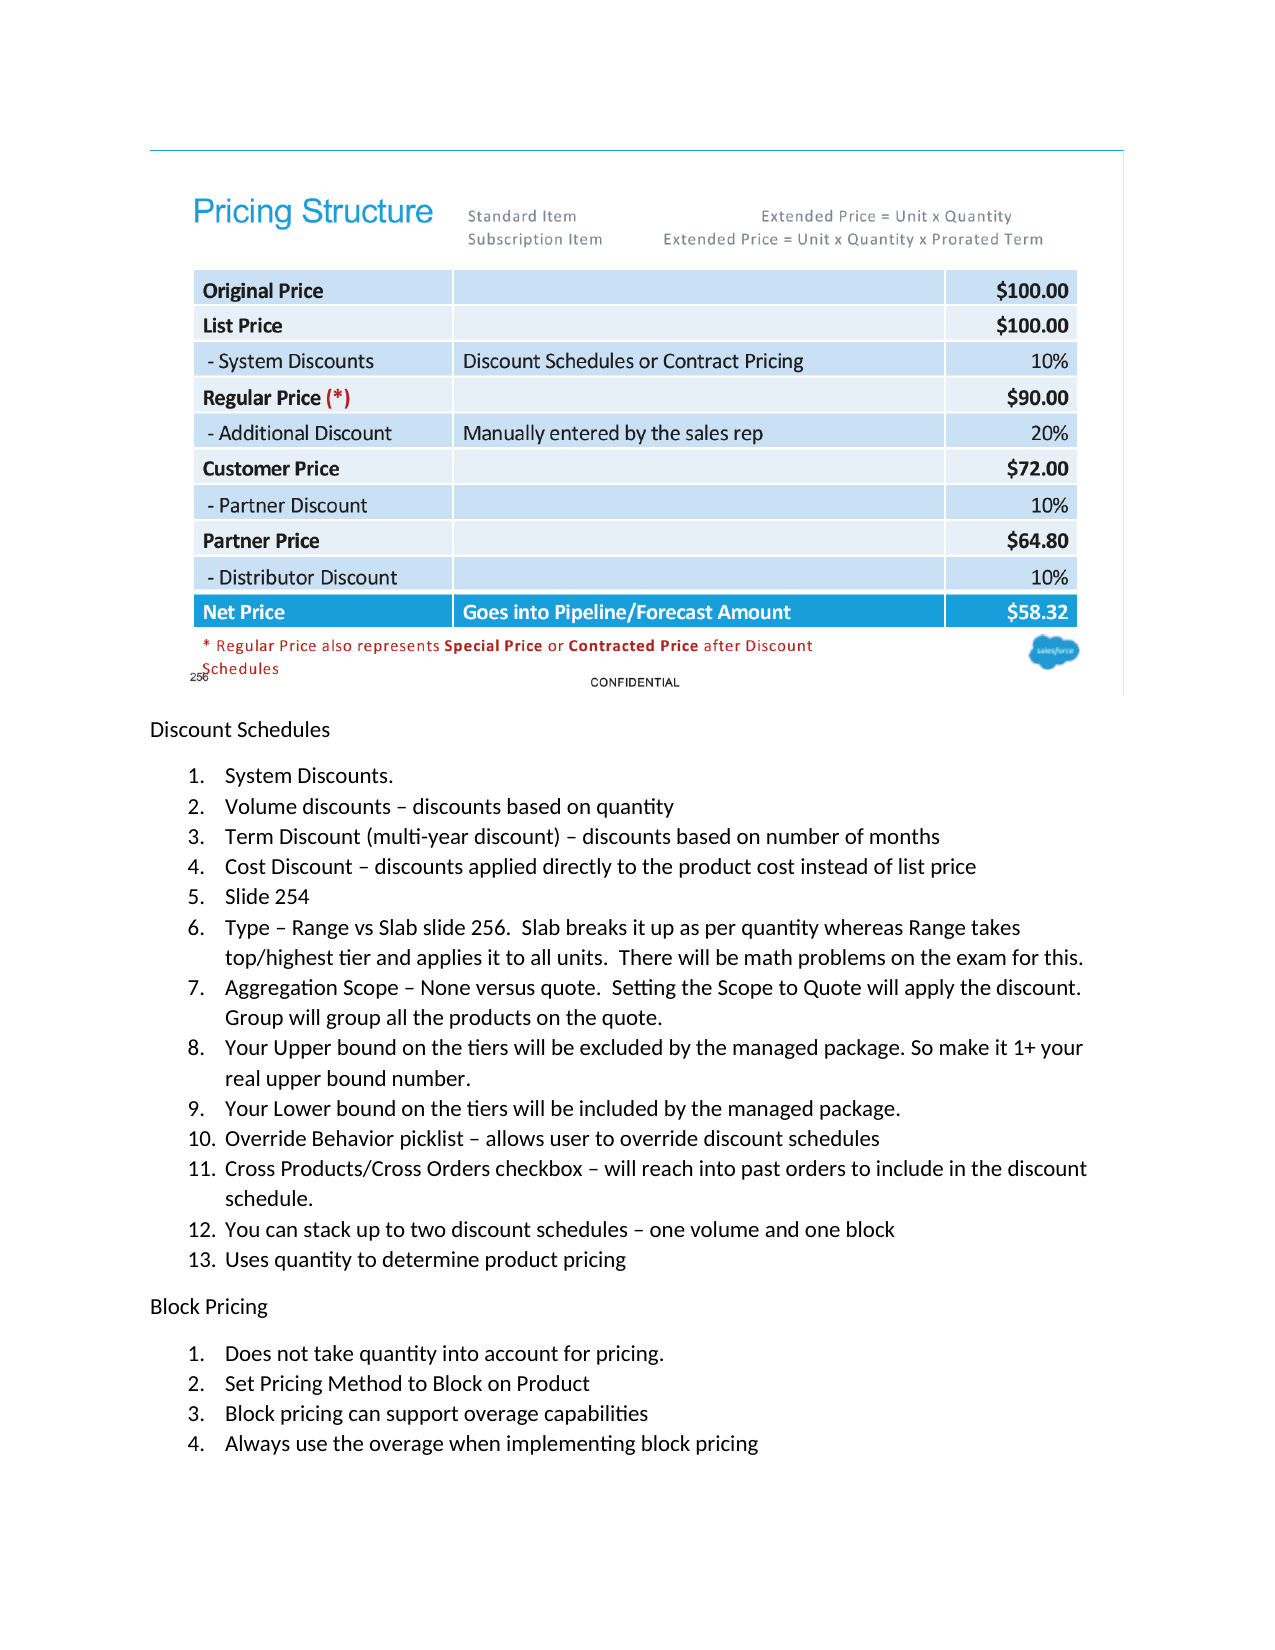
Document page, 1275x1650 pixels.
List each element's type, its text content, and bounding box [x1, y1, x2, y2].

list Cost Discount – discounts applied directly to the product cost instead of list price [187, 852, 1125, 880]
list Your Upper bound on the tiers will be excluded by the managed package. So make it 1+ your real upper bound number. [187, 1033, 1125, 1092]
list Set Pricing Method to Block on Product [187, 1369, 1125, 1397]
list Does not take quantity into account for pricing. [187, 1339, 1125, 1367]
list Slide 254 [187, 882, 1125, 910]
text Block Pricing [150, 1292, 1125, 1320]
text Discount Schedules [150, 715, 1125, 743]
list Aggregation Scope – None versus quote. Setting the Scope to Quote will apply the discount. Group will group all the products on the quote. [187, 973, 1125, 1031]
list Term Discount (multi-year discount) – discounts based on number of months [187, 822, 1125, 850]
list Override Behavior picklist – allows user to override discount schedules [187, 1124, 1125, 1152]
picture [150, 150, 1124, 696]
list Uses quantity to determine product pricing [187, 1245, 1125, 1273]
list You can stack up to two discount schedules – one volume and one block [187, 1215, 1125, 1243]
list Cross Products/Cross Orders checkbox – will reach into past orders to include in the discount schedule. [187, 1154, 1125, 1212]
list Block pricing can support overage capabilities [187, 1399, 1125, 1427]
list System Discounts. [187, 762, 1125, 789]
list Your Lower bound on the tiers will be included by the managed package. [187, 1094, 1125, 1122]
list Always use the overage when implementing block pricing [187, 1429, 1125, 1457]
list Type – Range vs Slab slide 256. Slab breaks it up as per quantity whereas Range takes top/highest tier and applies it to all units. There will be math problems on the exam for this. [187, 913, 1125, 971]
list Volume discounts – discounts based on quantity [187, 792, 1125, 820]
